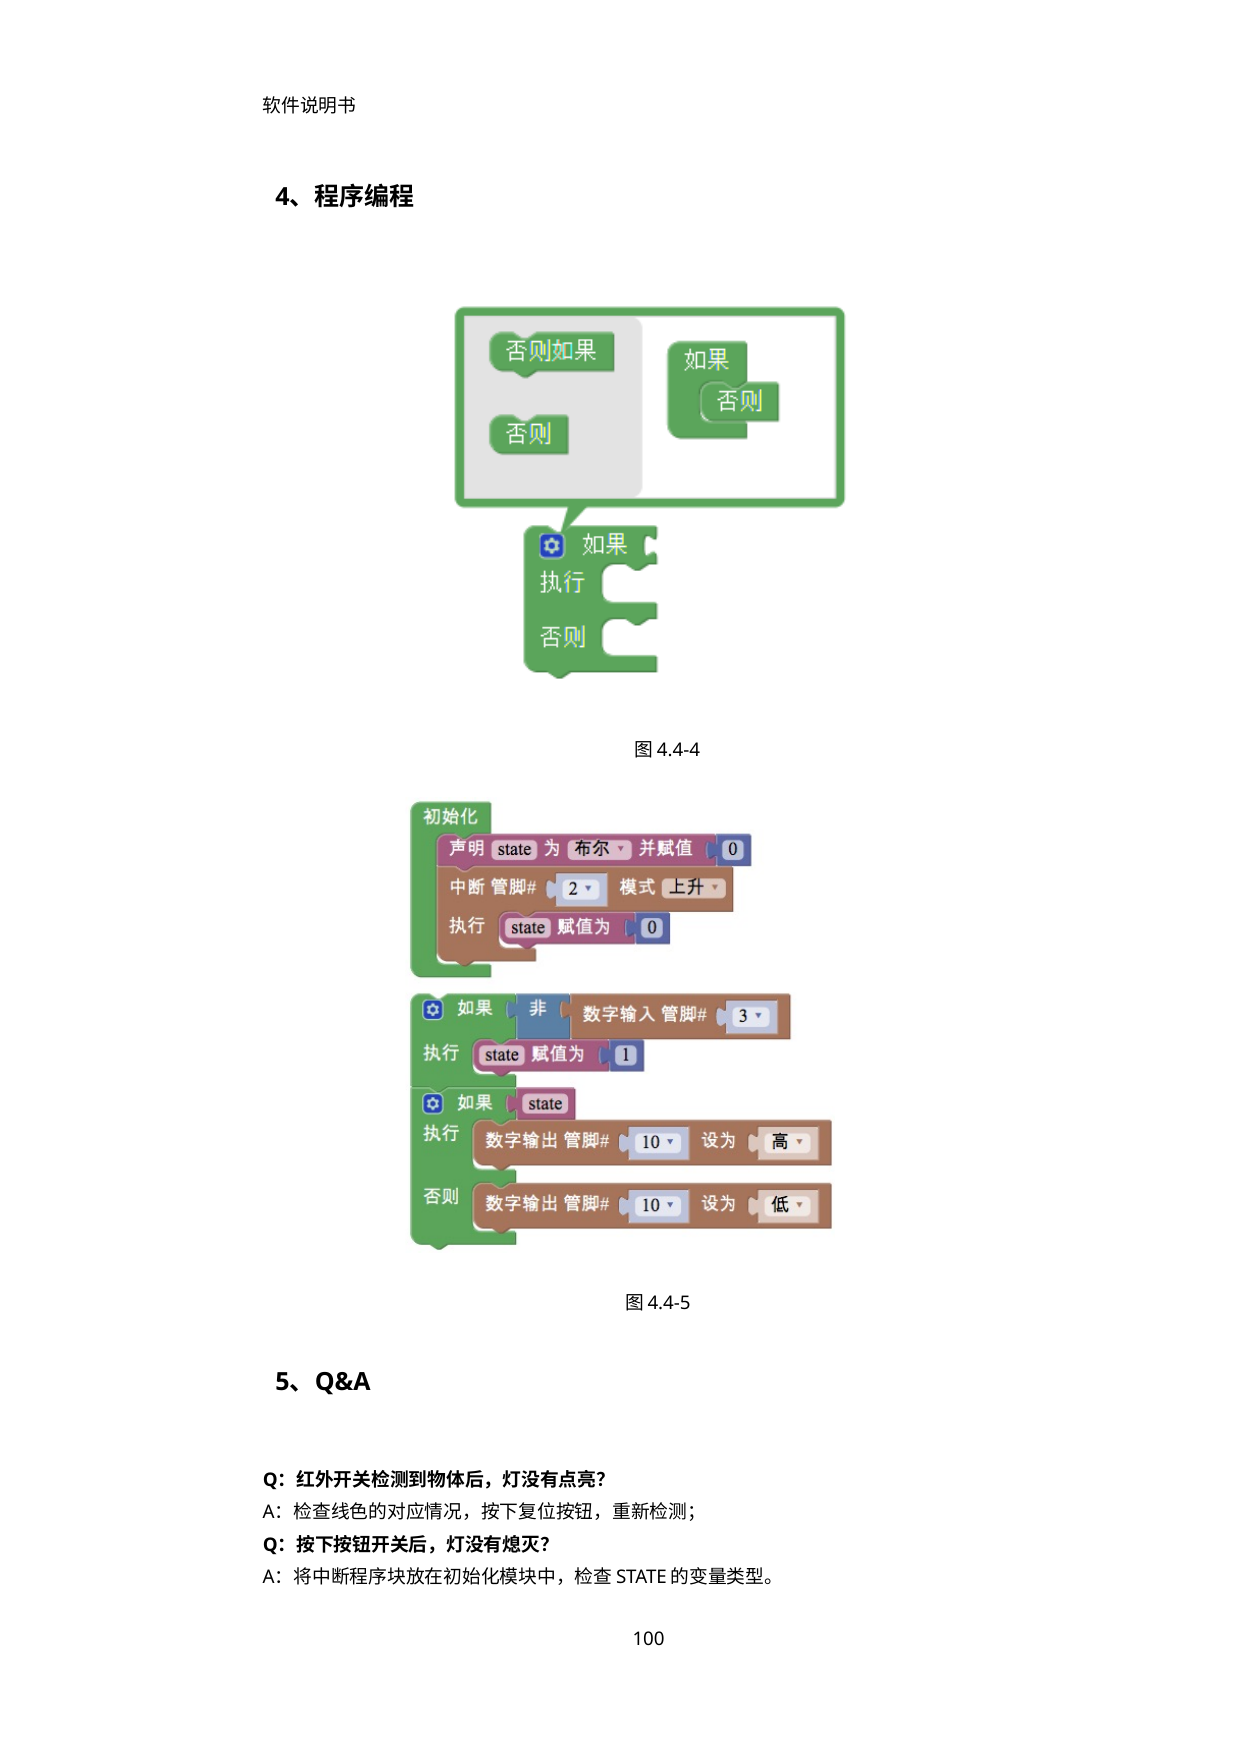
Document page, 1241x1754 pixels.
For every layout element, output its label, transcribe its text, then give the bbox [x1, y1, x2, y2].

text Q：红外开关检测到物体后，灯没有点亮？ [225, 1462, 1034, 1494]
text A：检查线色的对应情况，按下复位按钮，重新检测； [225, 1494, 1034, 1527]
text Q：按下按钮开关后，灯没有熄灭？ [225, 1527, 1034, 1559]
subtitle 4、程序编程 [225, 162, 1034, 227]
picture [405, 797, 835, 1253]
text 图4.4-5 [262, 1285, 1034, 1317]
text 图4.4-4 [262, 732, 1034, 765]
subtitle 5、Q&A [225, 1347, 1034, 1412]
picture [419, 277, 904, 707]
text A：将中断程序块放在初始化模块中，检查STATE的变量类型。 [225, 1559, 1034, 1592]
